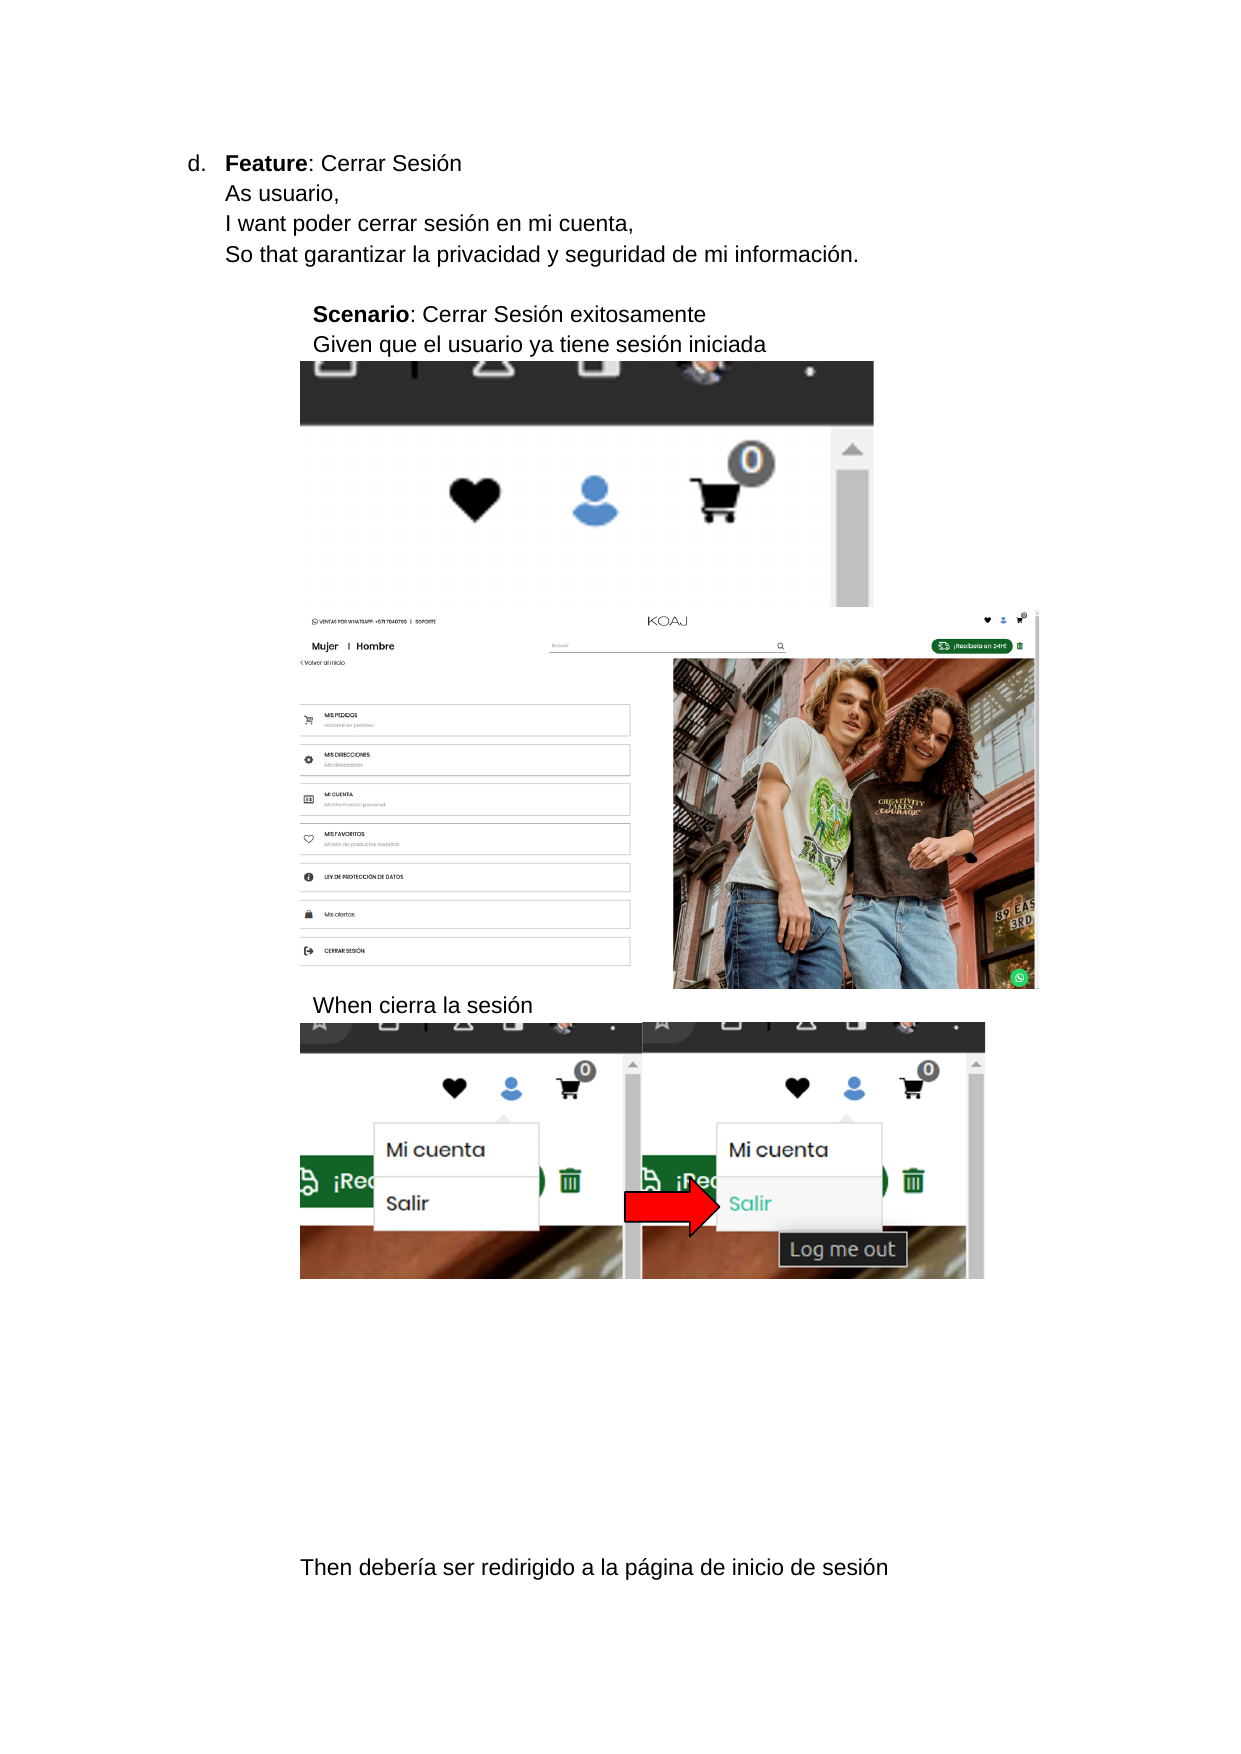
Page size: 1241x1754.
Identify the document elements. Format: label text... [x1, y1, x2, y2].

picture [300, 610, 1040, 989]
text As usuario, [225, 180, 1090, 207]
list Feature: Cerrar Sesión [187, 150, 1090, 176]
text So that garantizar la privacidad y seguridad de mi información. [225, 241, 1090, 267]
text Then debería ser redirigido a la página de inicio de sesión [300, 1554, 1090, 1581]
text Scenario: Cerrar Sesión exitosamente [300, 301, 1090, 327]
picture [300, 1022, 986, 1279]
text Given que el usuario ya tiene sesión iniciada [300, 331, 1090, 358]
picture [300, 361, 874, 607]
text When cierra la sesión [300, 992, 1090, 1019]
text I want poder cerrar sesión en mi cuenta, [225, 210, 1090, 237]
